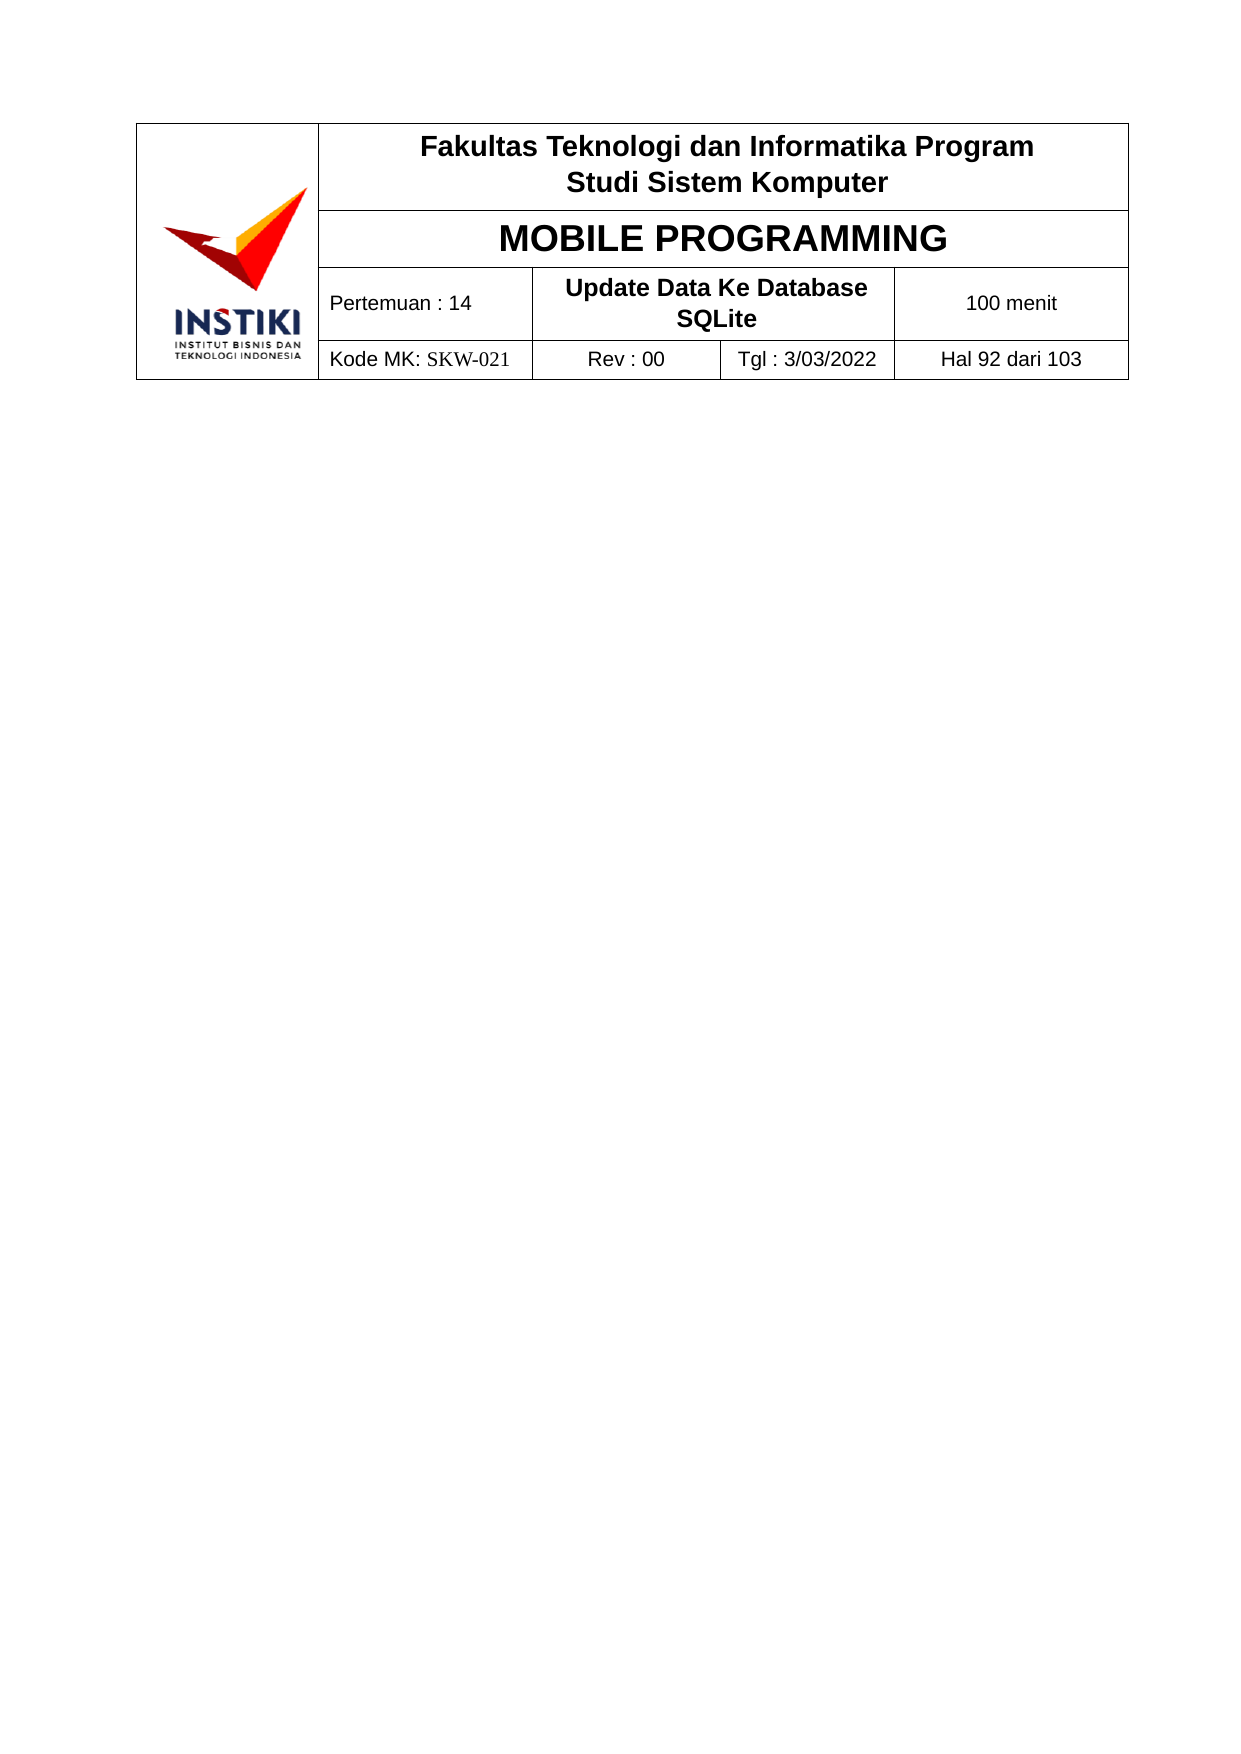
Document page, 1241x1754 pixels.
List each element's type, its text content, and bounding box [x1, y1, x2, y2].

table_header Fakultas Teknologi dan Informatika Program Studi Sistem Komputer [319, 124, 1128, 209]
table_cell Rev : 00 [533, 341, 720, 378]
table_cell 100 menit [895, 268, 1128, 340]
table_cell MOBILE PROGRAMMING [319, 211, 1128, 267]
picture [153, 179, 314, 371]
table_header [137, 124, 318, 378]
table_cell Pertemuan : 14 [319, 268, 532, 340]
table_cell Update Data Ke Database SQLite [533, 268, 894, 340]
table_cell Tgl : 3/03/2022 [721, 341, 894, 378]
table_cell Hal 92 dari 103 [895, 341, 1128, 378]
table_cell Kode MK: SKW-021 [319, 341, 532, 378]
